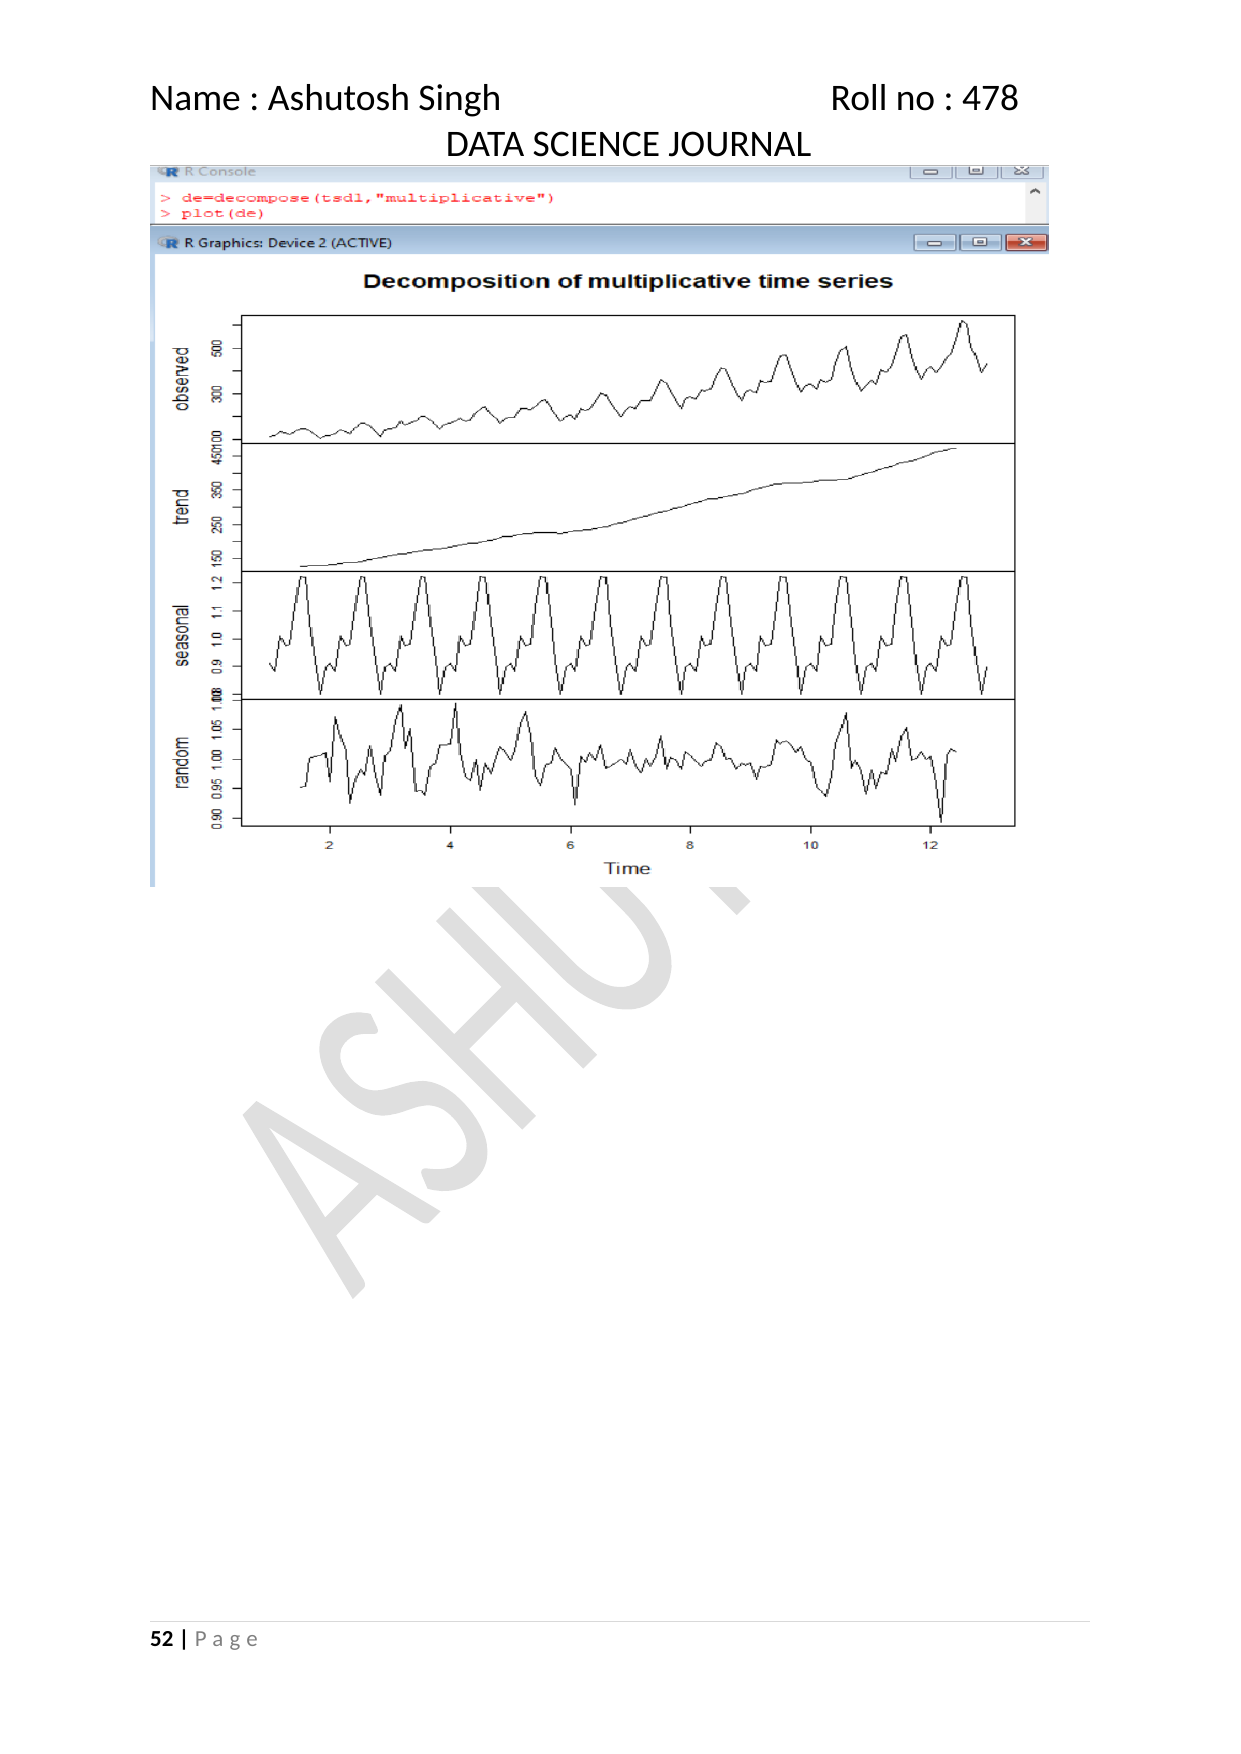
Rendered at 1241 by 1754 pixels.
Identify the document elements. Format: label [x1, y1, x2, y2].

picture [150, 165, 1049, 887]
